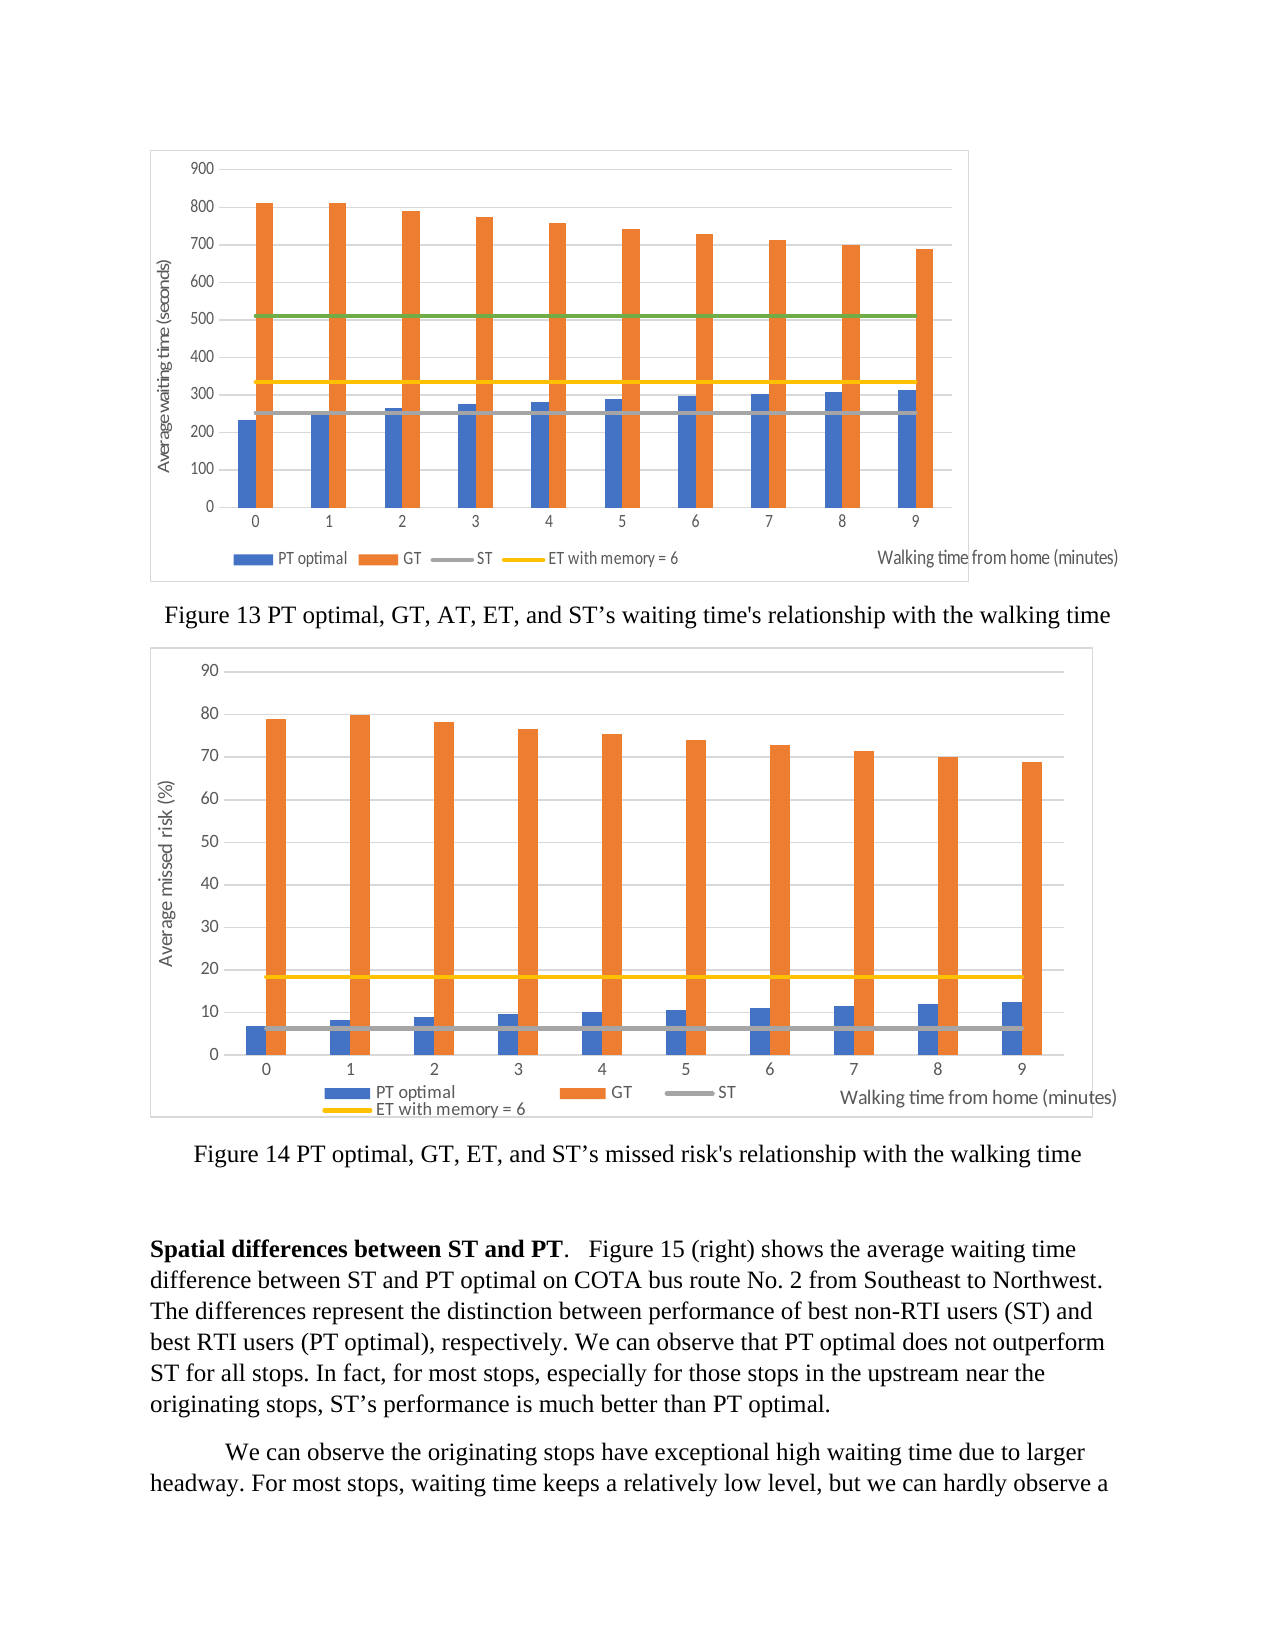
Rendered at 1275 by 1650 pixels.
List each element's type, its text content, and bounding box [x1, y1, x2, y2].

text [150, 1437, 1125, 1496]
